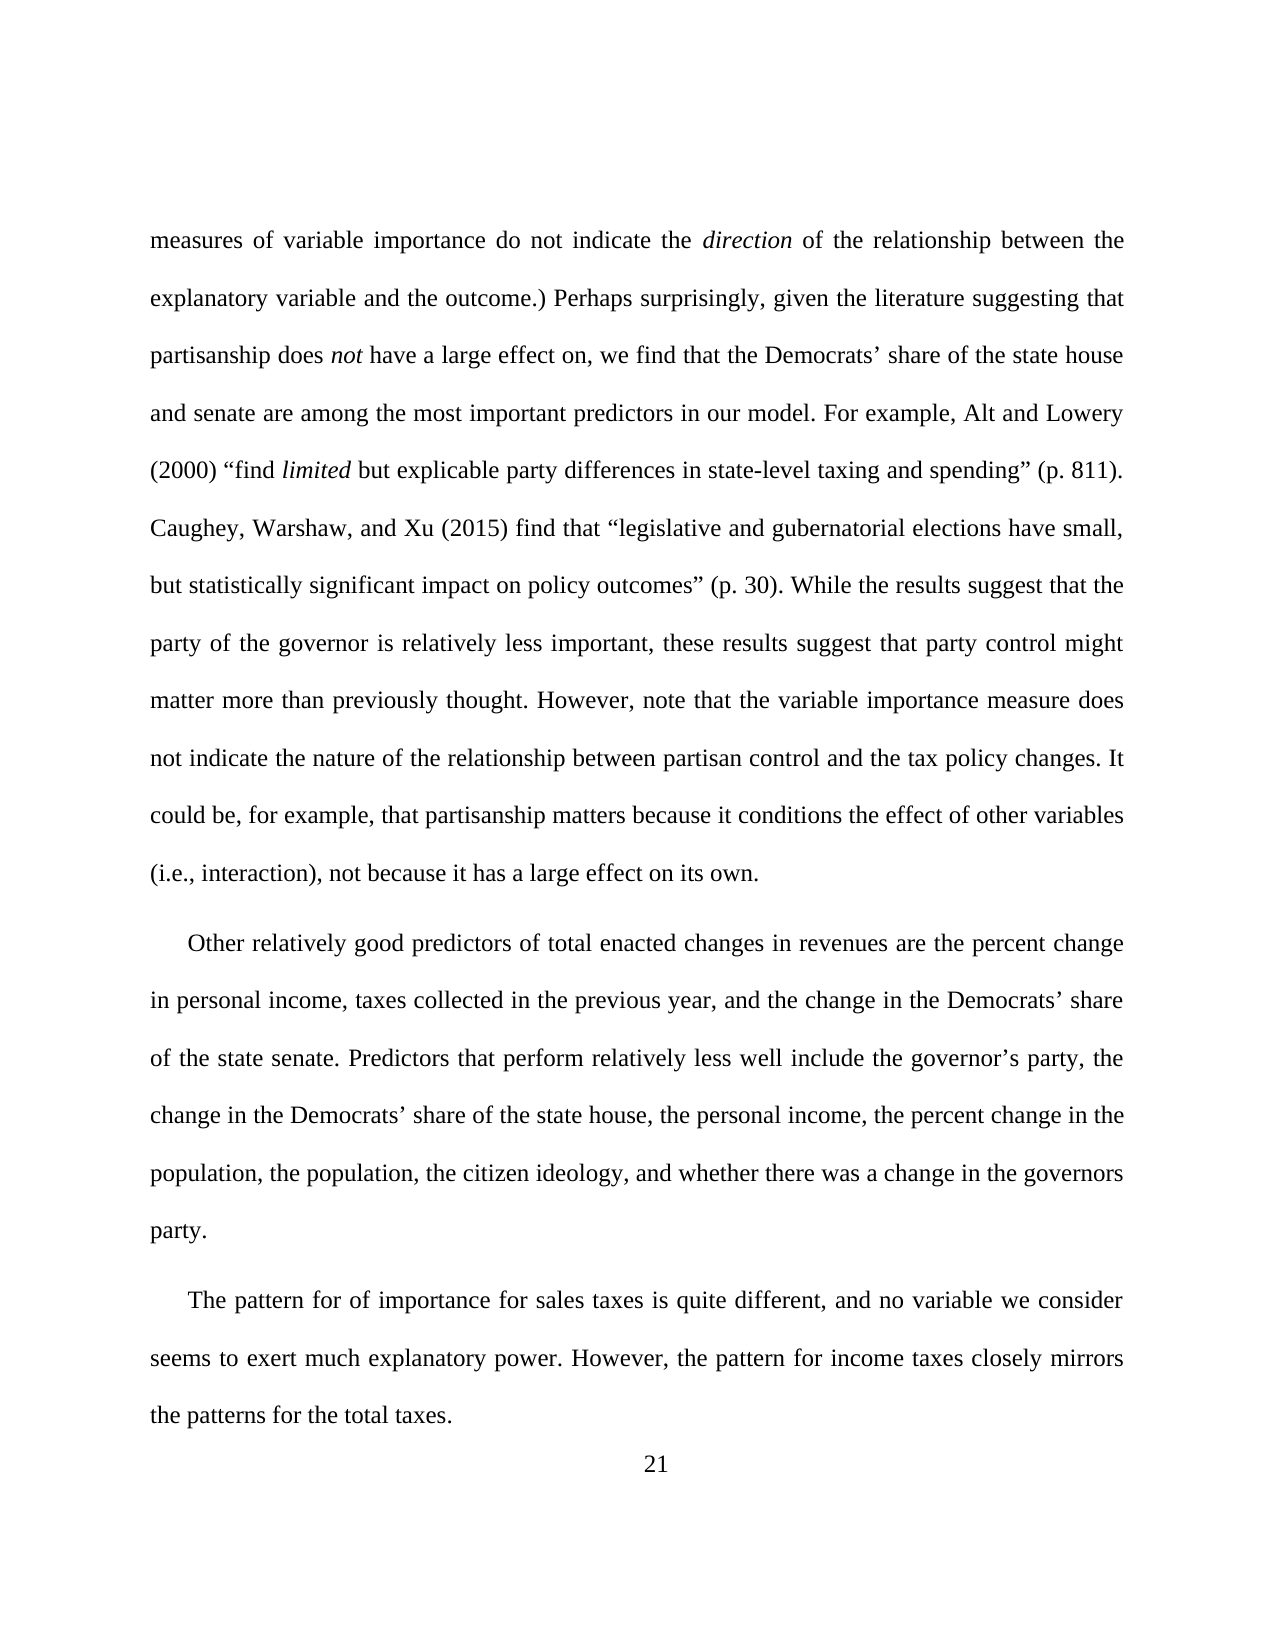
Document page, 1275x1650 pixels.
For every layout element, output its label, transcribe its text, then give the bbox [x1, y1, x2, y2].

text The pattern for of importance for sales taxes is quite different, and no variable we consider seems to exert much explanatory power. However, the pattern for income taxes closely mirrors the patterns for the total taxes. [150, 1286, 1125, 1429]
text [150, 226, 1125, 887]
text Other relatively good predictors of total enacted changes in revenues are the percent change in personal income, taxes collected in the previous year, and the change in the Democrats’ share of the state senate. Predictors that perform relatively less well include the governor’s party, the change in the Democrats’ share of the state house, the personal income, the percent change in the population, the population, the citizen ideology, and whether there was a change in the governors party. [150, 928, 1125, 1244]
